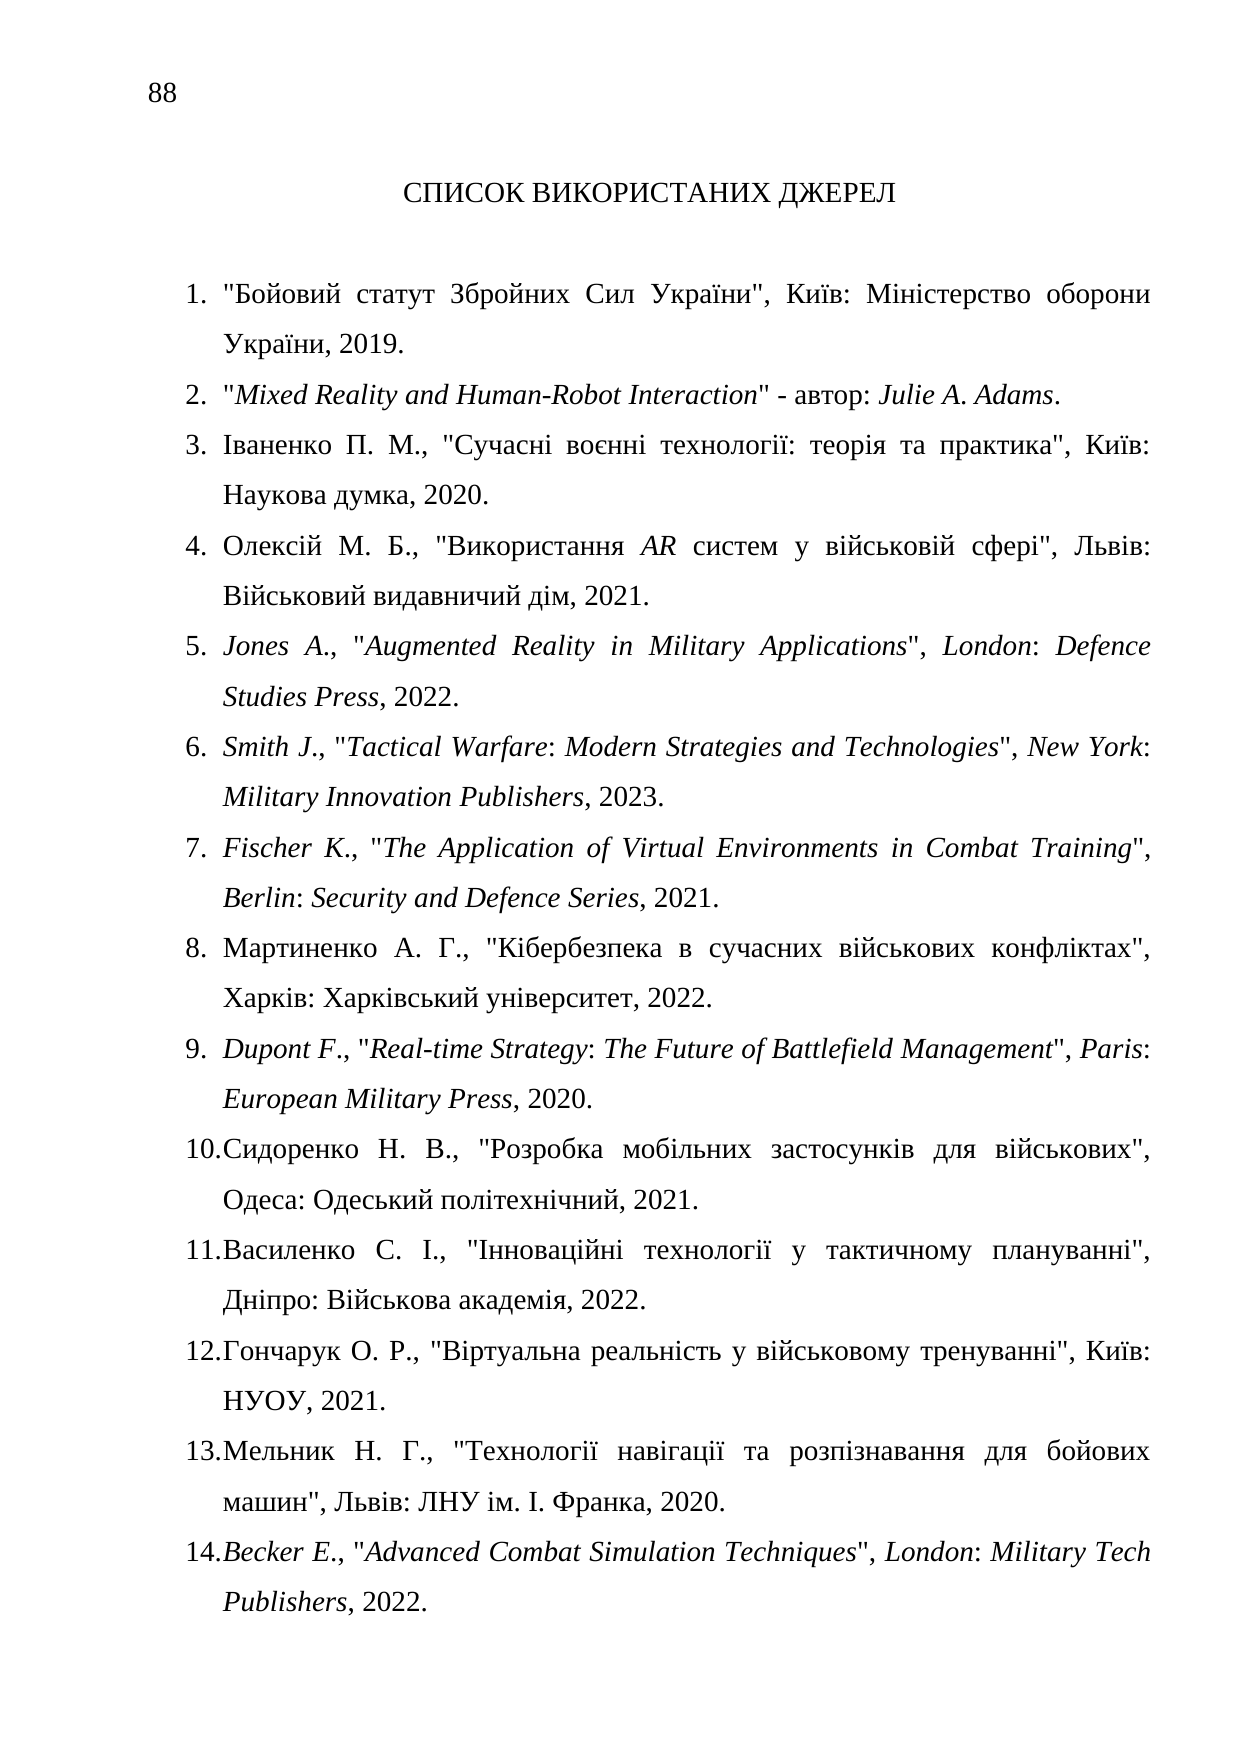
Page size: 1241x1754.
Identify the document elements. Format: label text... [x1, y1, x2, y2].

list "Бойовий статут Збройних Сил України", Київ: Міністерство оборони України, 2019. [185, 276, 1152, 360]
list "Mixed Reality and Human-Robot Interaction" - автор: Julie A. Adams. [185, 377, 1152, 410]
list Мартиненко А. Г., "Кібербезпека в сучасних військових конфліктах", Харків: Харківський університет, 2022. [185, 930, 1152, 1014]
list Мельник Н. Г., "Технології навігації та розпізнавання для бойових машин", Львів: ЛНУ ім. І. Франка, 2020. [185, 1433, 1152, 1517]
list Іваненко П. М., "Сучасні воєнні технології: теорія та практика", Київ: Наукова думка, 2020. [185, 427, 1152, 511]
list Becker E., "Advanced Combat Simulation Techniques", London: Military Tech Publishers, 2022. [185, 1534, 1152, 1618]
list Jones A., "Augmented Reality in Military Applications", London: Defence Studies Press, 2022. [185, 628, 1152, 712]
list Василенко С. І., "Інноваційні технології у тактичному плануванні", Дніпро: Військова академія, 2022. [185, 1232, 1152, 1316]
list Fischer K., "The Application of Virtual Environments in Combat Training", Berlin: Security and Defence Series, 2021. [185, 830, 1152, 913]
list Гончарук О. Р., "Віртуальна реальність у військовому тренуванні", Київ: НУОУ, 2021. [185, 1333, 1152, 1417]
subtitle СПИСОК ВИКОРИСТАНИХ ДЖЕРЕЛ [148, 176, 1152, 209]
list Сидоренко Н. В., "Розробка мобільних застосунків для військових", Одеса: Одеський політехнічний, 2021. [185, 1132, 1152, 1215]
list Smith J., "Tactical Warfare: Modern Strategies and Technologies", New York: Military Innovation Publishers, 2023. [185, 729, 1152, 813]
list Dupont F., "Real-time Strategy: The Future of Battlefield Management", Paris: European Military Press, 2020. [185, 1031, 1152, 1115]
list Олексій М. Б., "Використання AR систем у військовій сфері", Львів: Військовий видавничий дім, 2021. [185, 528, 1152, 612]
